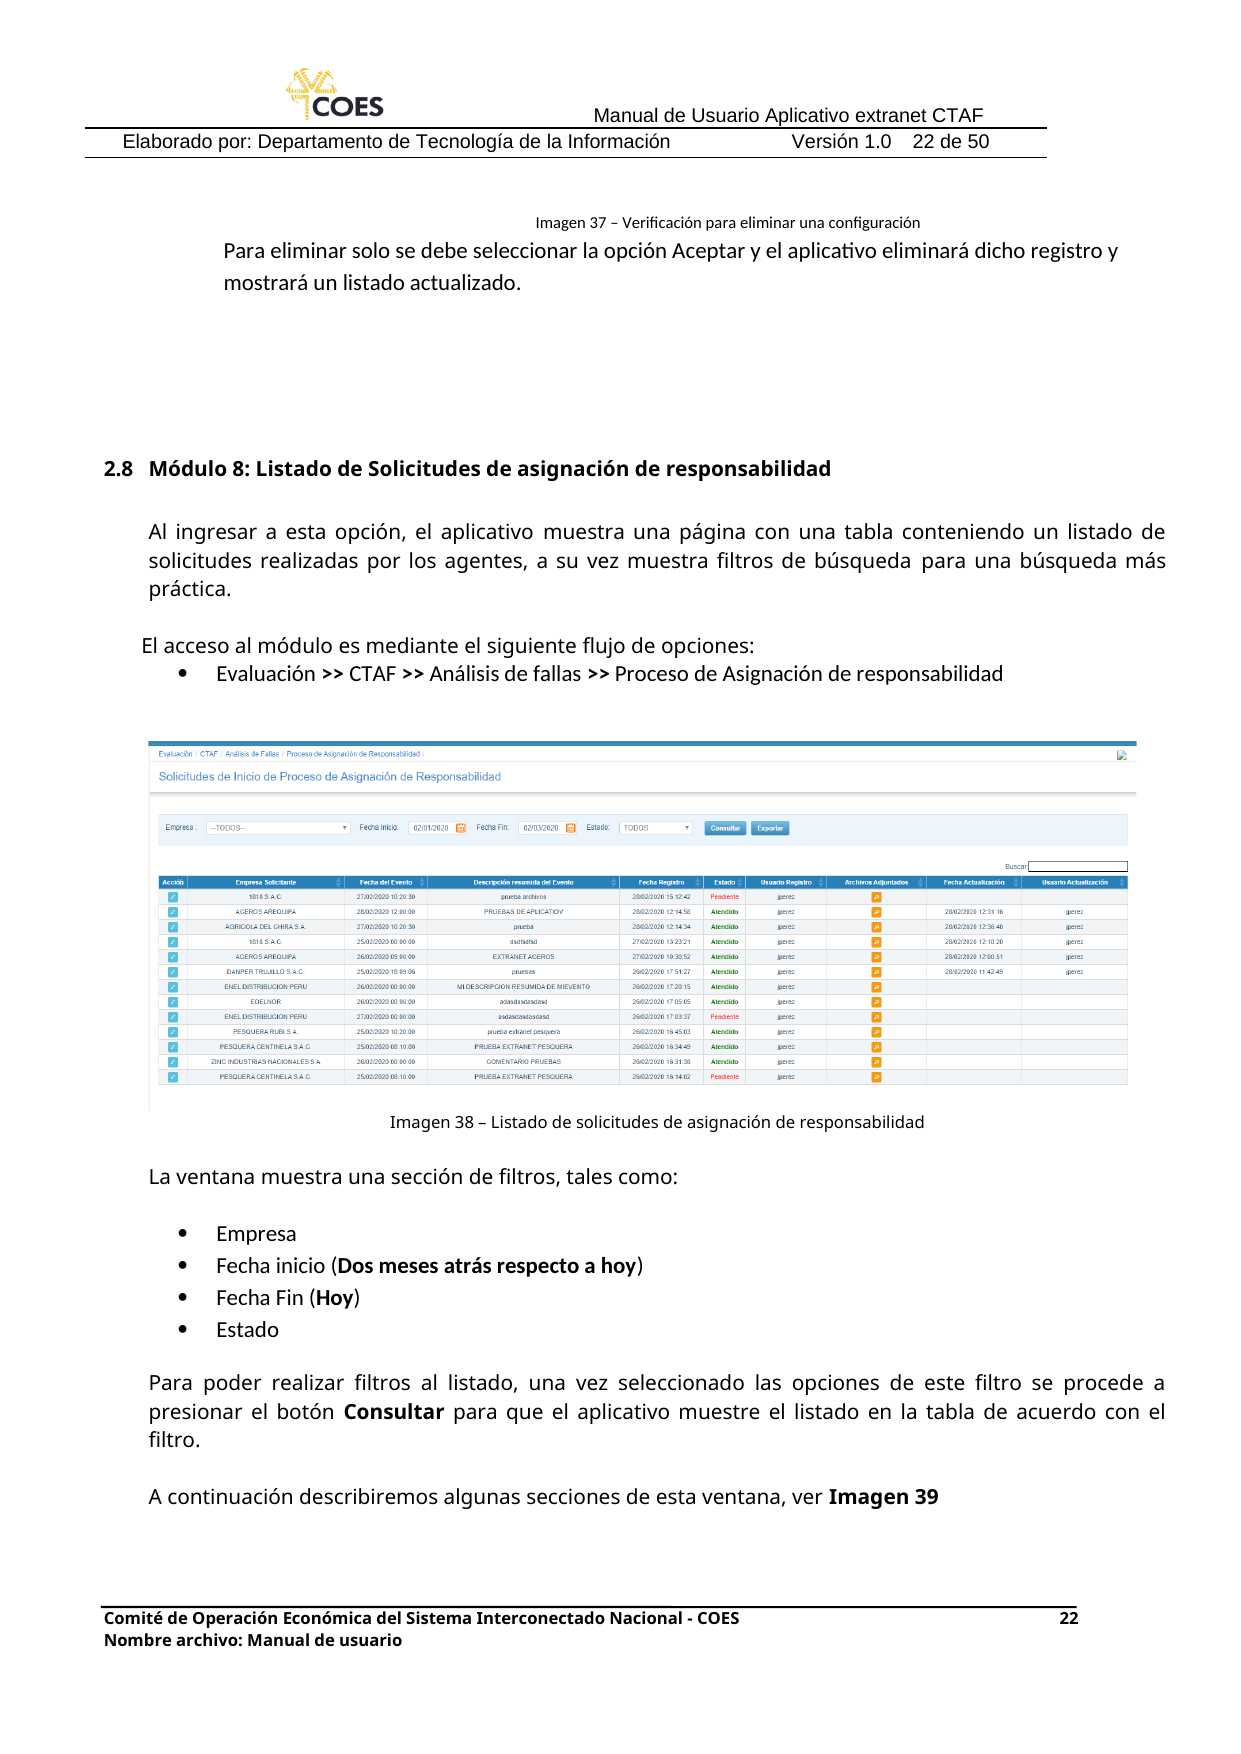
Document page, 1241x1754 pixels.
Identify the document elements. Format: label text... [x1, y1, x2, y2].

list Para eliminar solo se debe seleccionar la opción Aceptar y el aplicativo eliminará dicho registro y mostrará un listado actualizado. [223, 236, 1167, 296]
list Fecha inicio (Dos meses atrás respecto a hoy) [178, 1251, 1167, 1279]
picture [148, 741, 1137, 1111]
list Evaluación >> CTAF >> Análisis de fallas >> Proceso de Asignación de responsabilidad [178, 659, 1167, 688]
text La ventana muestra una sección de filtros, tales como: [148, 1162, 1167, 1191]
subtitle Módulo 8: Listado de Solicitudes de asignación de responsabilidad [103, 454, 1167, 483]
text Para poder realizar filtros al listado, una vez seleccionado las opciones de este filtro se procede a presionar el botón Consultar para que el aplicativo muestre el listado en la tabla de acuerdo con el filtro. [148, 1368, 1167, 1454]
text El acceso al módulo es mediante el siguiente flujo de opciones: [141, 631, 1167, 659]
text A continuación describiremos algunas secciones de esta ventana, ver Imagen 39 [148, 1482, 1167, 1511]
list Imagen 37 – Verificación para eliminar una configuración [290, 213, 1167, 233]
picture [286, 68, 390, 123]
text Al ingresar a esta opción, el aplicativo muestra una página con una tabla conteniendo un listado de solicitudes realizadas por los agentes, a su vez muestra filtros de búsqueda para una búsqueda más práctica. [148, 517, 1167, 603]
list Empresa [178, 1219, 1167, 1247]
list Fecha Fin (Hoy) [178, 1283, 1167, 1311]
text Imagen 38 – Listado de solicitudes de asignación de responsabilidad [148, 1111, 1167, 1134]
list Estado [178, 1316, 1167, 1343]
